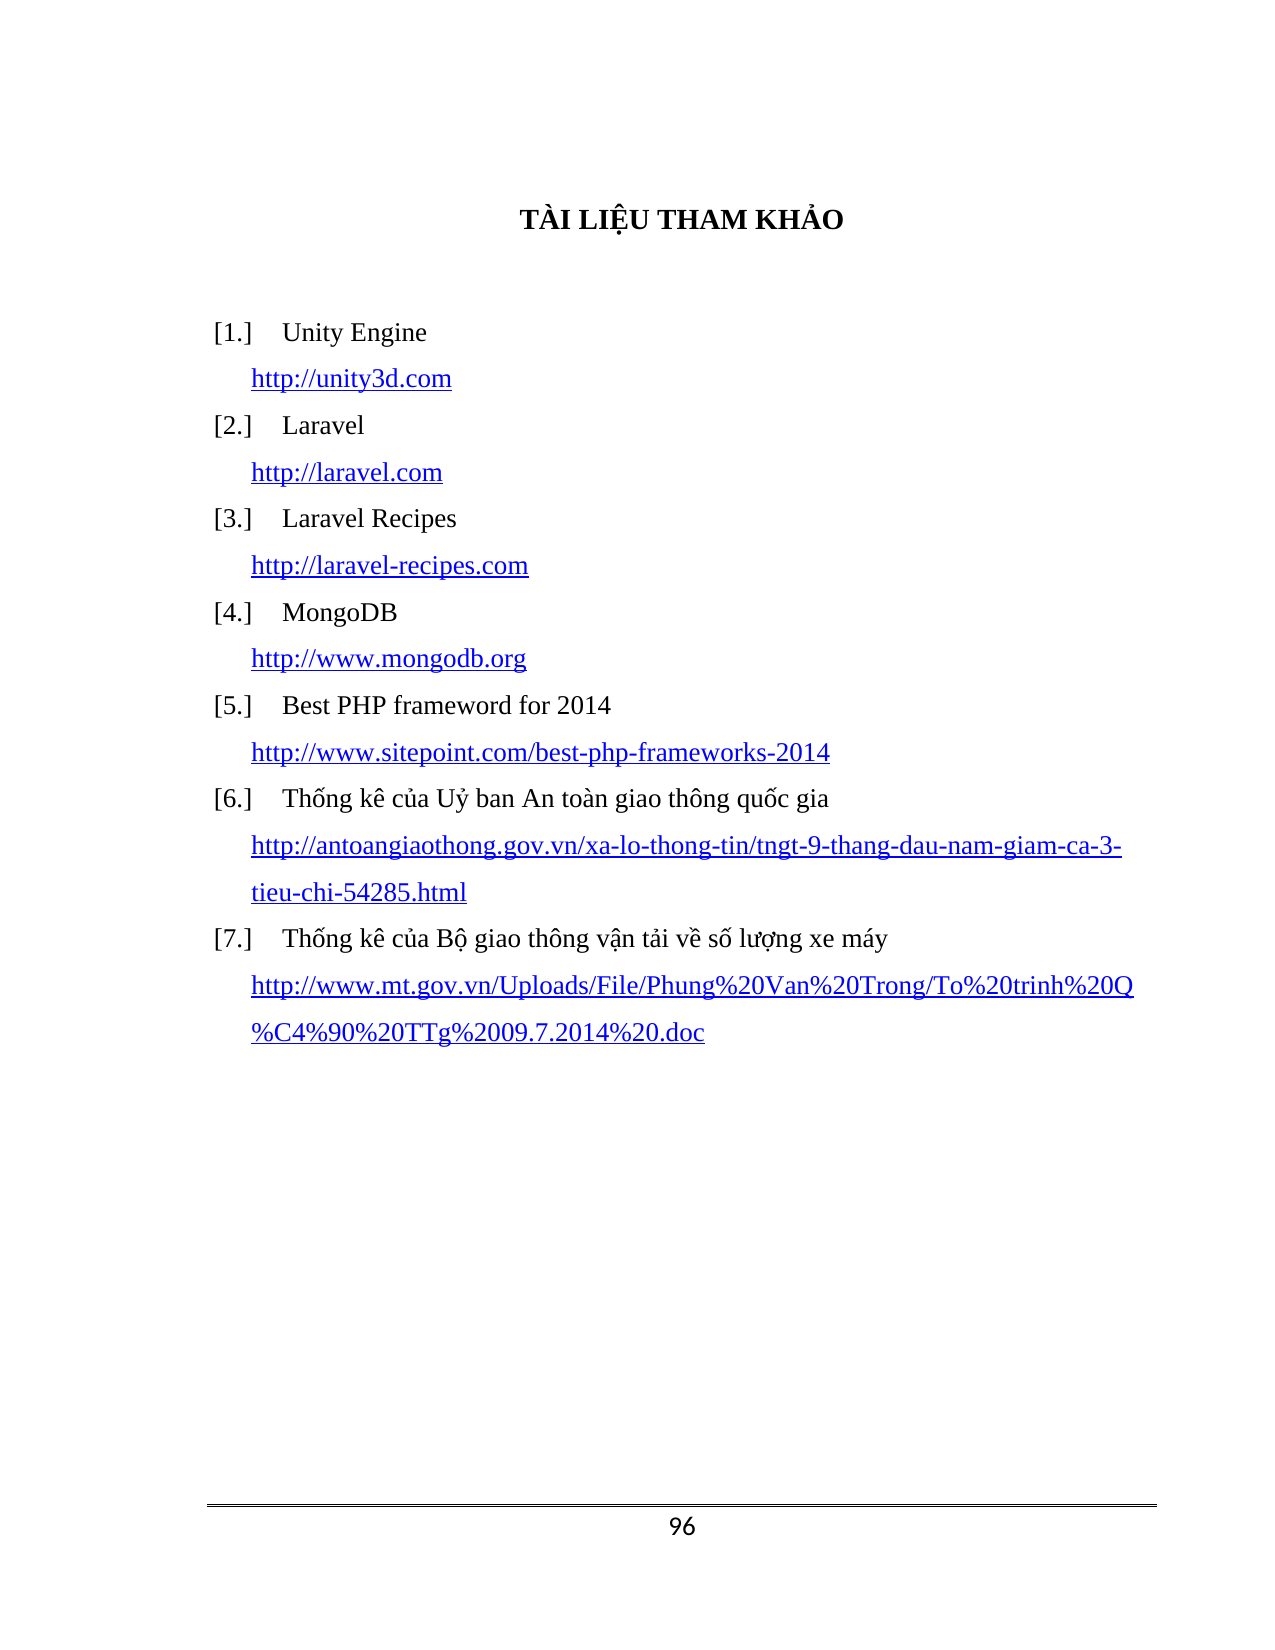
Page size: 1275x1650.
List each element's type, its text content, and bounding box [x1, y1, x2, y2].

list Best PHP frameword for 2014 [214, 689, 1157, 720]
list http://www.mt.gov.vn/Uploads/File/Phung%20Van%20Trong/To%20trinh%20Q%C4%90%20TTg%2009.7.2014%20.doc [251, 969, 1157, 1047]
list http://www.sitepoint.com/best-php-frameworks-2014 [251, 736, 1157, 767]
list Thống kê của Uỷ ban An toàn giao thông quốc gia [214, 782, 1157, 814]
list http://laravel-recipes.com [251, 549, 1157, 580]
list http://unity3d.com [251, 362, 1157, 394]
subtitle TÀI LIỆU THAM KHẢO [207, 202, 1157, 236]
list http://laravel.com [251, 456, 1157, 487]
list http://www.mongodb.org [251, 642, 1157, 674]
list Unity Engine [214, 316, 1157, 347]
list Thống kê của Bộ giao thông vận tải về số lượng xe máy [214, 922, 1157, 954]
list http://antoangiaothong.gov.vn/xa-lo-thong-tin/tngt-9-thang-dau-nam-giam-ca-3-tieu-chi-54285.html [251, 829, 1157, 907]
list Laravel [214, 409, 1157, 440]
list MongoDB [214, 596, 1157, 627]
list Laravel Recipes [214, 502, 1157, 534]
